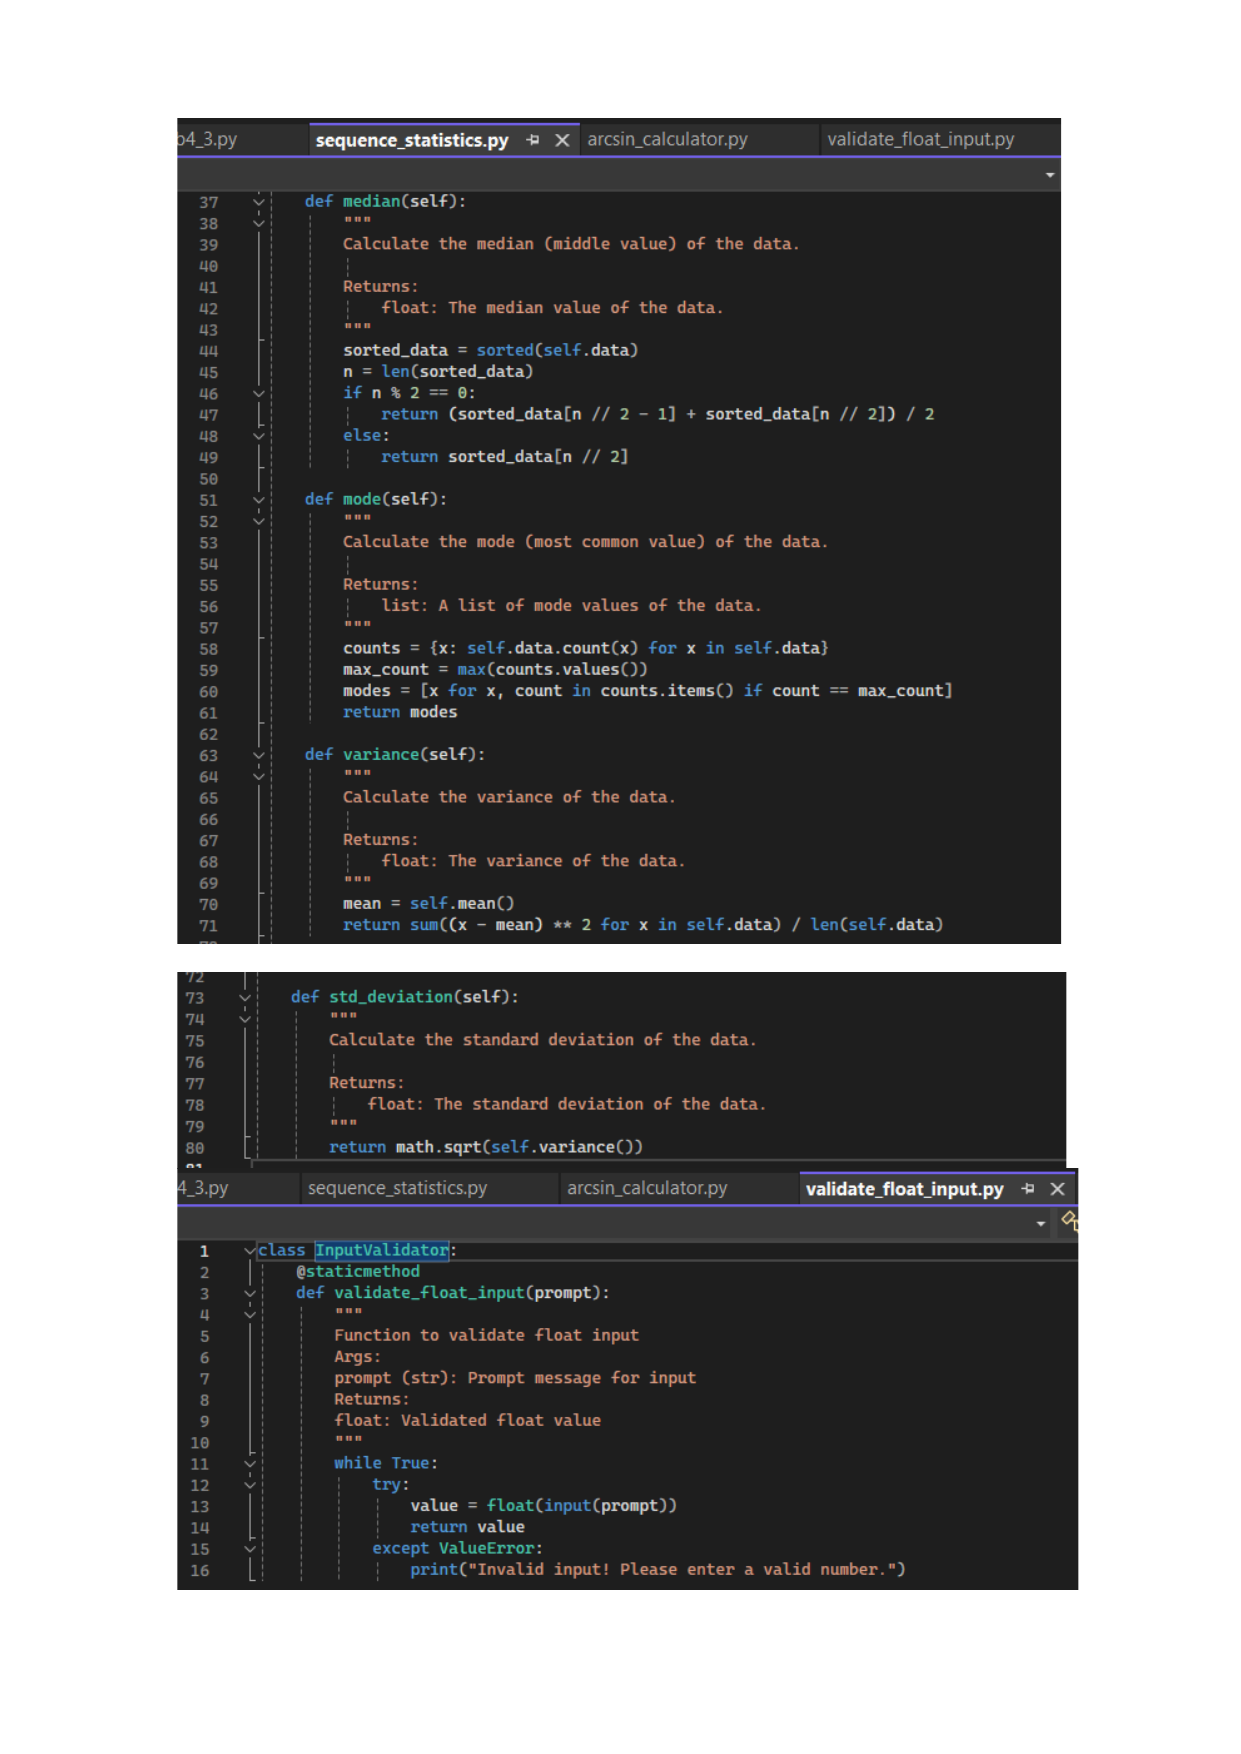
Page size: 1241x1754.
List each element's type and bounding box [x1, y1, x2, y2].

picture [177, 972, 1079, 1590]
picture [177, 118, 1062, 944]
